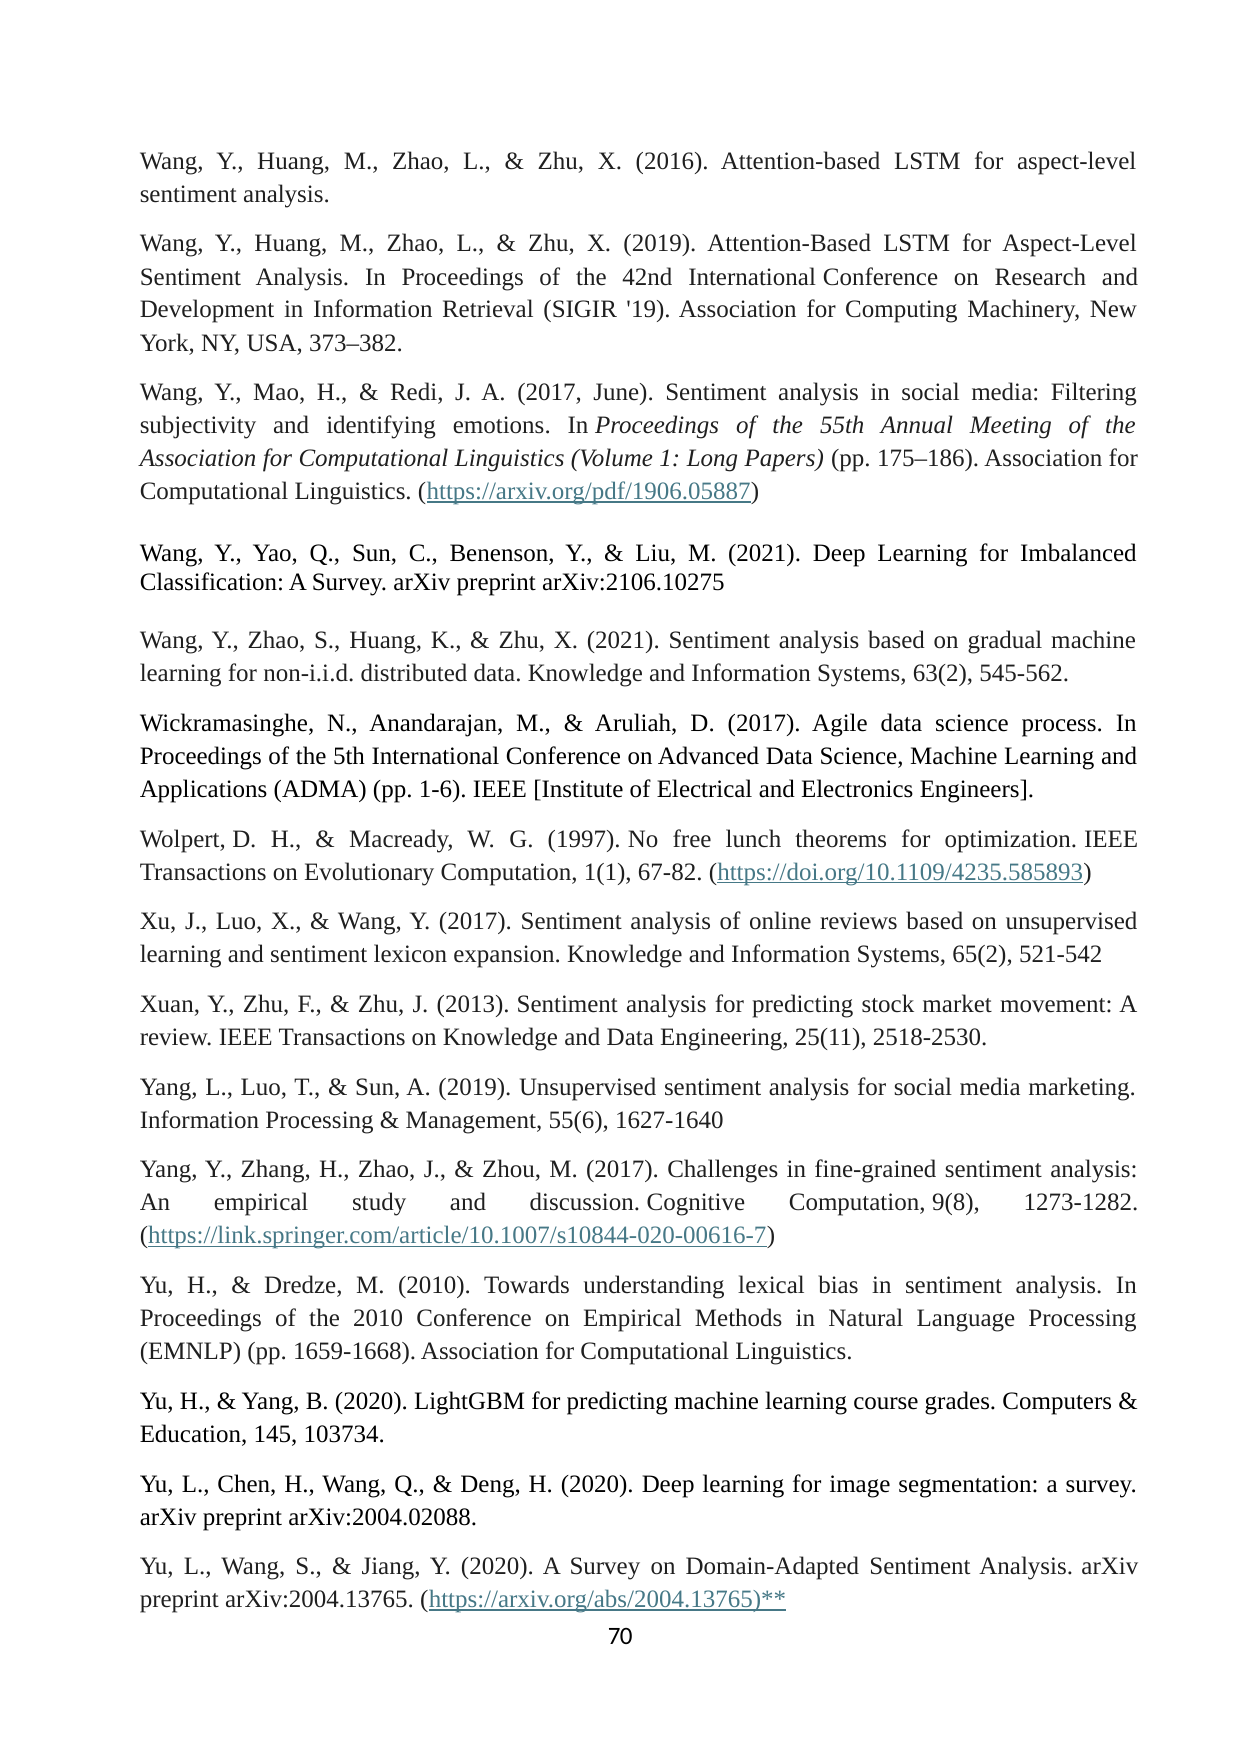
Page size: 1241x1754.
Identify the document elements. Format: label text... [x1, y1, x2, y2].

text Xuan, Y., Zhu, F., & Zhu, J. (2013). Sentiment analysis for predicting stock market movement: A review. IEEE Transactions on Knowledge and Data Engineering, 25(11), 2518-2530. [139, 989, 1138, 1051]
text Wang, Y., Huang, M., Zhao, L., & Zhu, X. (2019). Attention-Based LSTM for Aspect-Level Sentiment Analysis. In Proceedings of the 42nd International Conference on Research and Development in Information Retrieval (SIGIR '19). Association for Computing Machinery, New York, NY, USA, 373–382. [139, 228, 1138, 356]
text Wolpert, D. H., & Macready, W. G. (1997). No free lunch theorems for optimization. IEEE Transactions on Evolutionary Computation, 1(1), 67-82. (https://doi.org/10.1109/4235.585893) [139, 824, 1138, 885]
text Wang, Y., Yao, Q., Sun, C., Benenson, Y., & Liu, M. (2021). Deep Learning for Imbalanced Classification: A Survey. arXiv preprint arXiv:2106.10275 [139, 538, 1138, 596]
text Yu, H., & Dredze, M. (2010). Towards understanding lexical bias in sentiment analysis. In Proceedings of the 2010 Conference on Empirical Methods in Natural Language Processing (EMNLP) (pp. 1659-1668). Association for Computational Linguistics. [139, 1270, 1138, 1365]
text Xu, J., Luo, X., & Wang, Y. (2017). Sentiment analysis of online reviews based on unsupervised learning and sentiment lexicon expansion. Knowledge and Information Systems, 65(2), 521-542 [139, 906, 1138, 968]
text Yang, L., Luo, T., & Sun, A. (2019). Unsupervised sentiment analysis for social media marketing. Information Processing & Management, 55(6), 1627-1640 [139, 1072, 1138, 1133]
text Yang, Y., Zhang, H., Zhao, J., & Zhou, M. (2017). Challenges in fine-grained sentiment analysis: An empirical study and discussion. Cognitive Computation, 9(8), 1273-1282. (https://link.springer.com/article/10.1007/s10844-020-00616-7) [139, 1154, 1138, 1249]
text Wang, Y., Mao, H., & Redi, J. A. (2017, June). Sentiment analysis in social media: Filtering subjectivity and identifying emotions. In Proceedings of the 55th Annual Meeting of the Association for Computational Linguistics (Volume 1: Long Papers) (pp. 175–186). Association for Computational Linguistics. (https://arxiv.org/pdf/1906.05887) [139, 377, 1138, 505]
text Yu, L., Chen, H., Wang, Q., & Deng, H. (2020). Deep learning for image segmentation: a survey. arXiv preprint arXiv:2004.02088. [139, 1469, 1138, 1530]
text Wang, Y., Huang, M., Zhao, L., & Zhu, X. (2016). Attention-based LSTM for aspect-level sentiment analysis. [139, 146, 1138, 208]
text Yu, L., Wang, S., & Jiang, Y. (2020). A Survey on Domain-Adapted Sentiment Analysis. arXiv preprint arXiv:2004.13765. (https://arxiv.org/abs/2004.13765)** [139, 1551, 1138, 1613]
text Yu, H., & Yang, B. (2020). LightGBM for predicting machine learning course grades. Computers & Education, 145, 103734. [139, 1386, 1138, 1448]
text Wickramasinghe, N., Anandarajan, M., & Aruliah, D. (2017). Agile data science process. In Proceedings of the 5th International Conference on Advanced Data Science, Machine Learning and Applications (ADMA) (pp. 1-6). IEEE [Institute of Electrical and Electronics Engineers]. [139, 708, 1138, 803]
text Wang, Y., Zhao, S., Huang, K., & Zhu, X. (2021). Sentiment analysis based on gradual machine learning for non-i.i.d. distributed data. Knowledge and Information Systems, 63(2), 545-562. [139, 625, 1138, 687]
